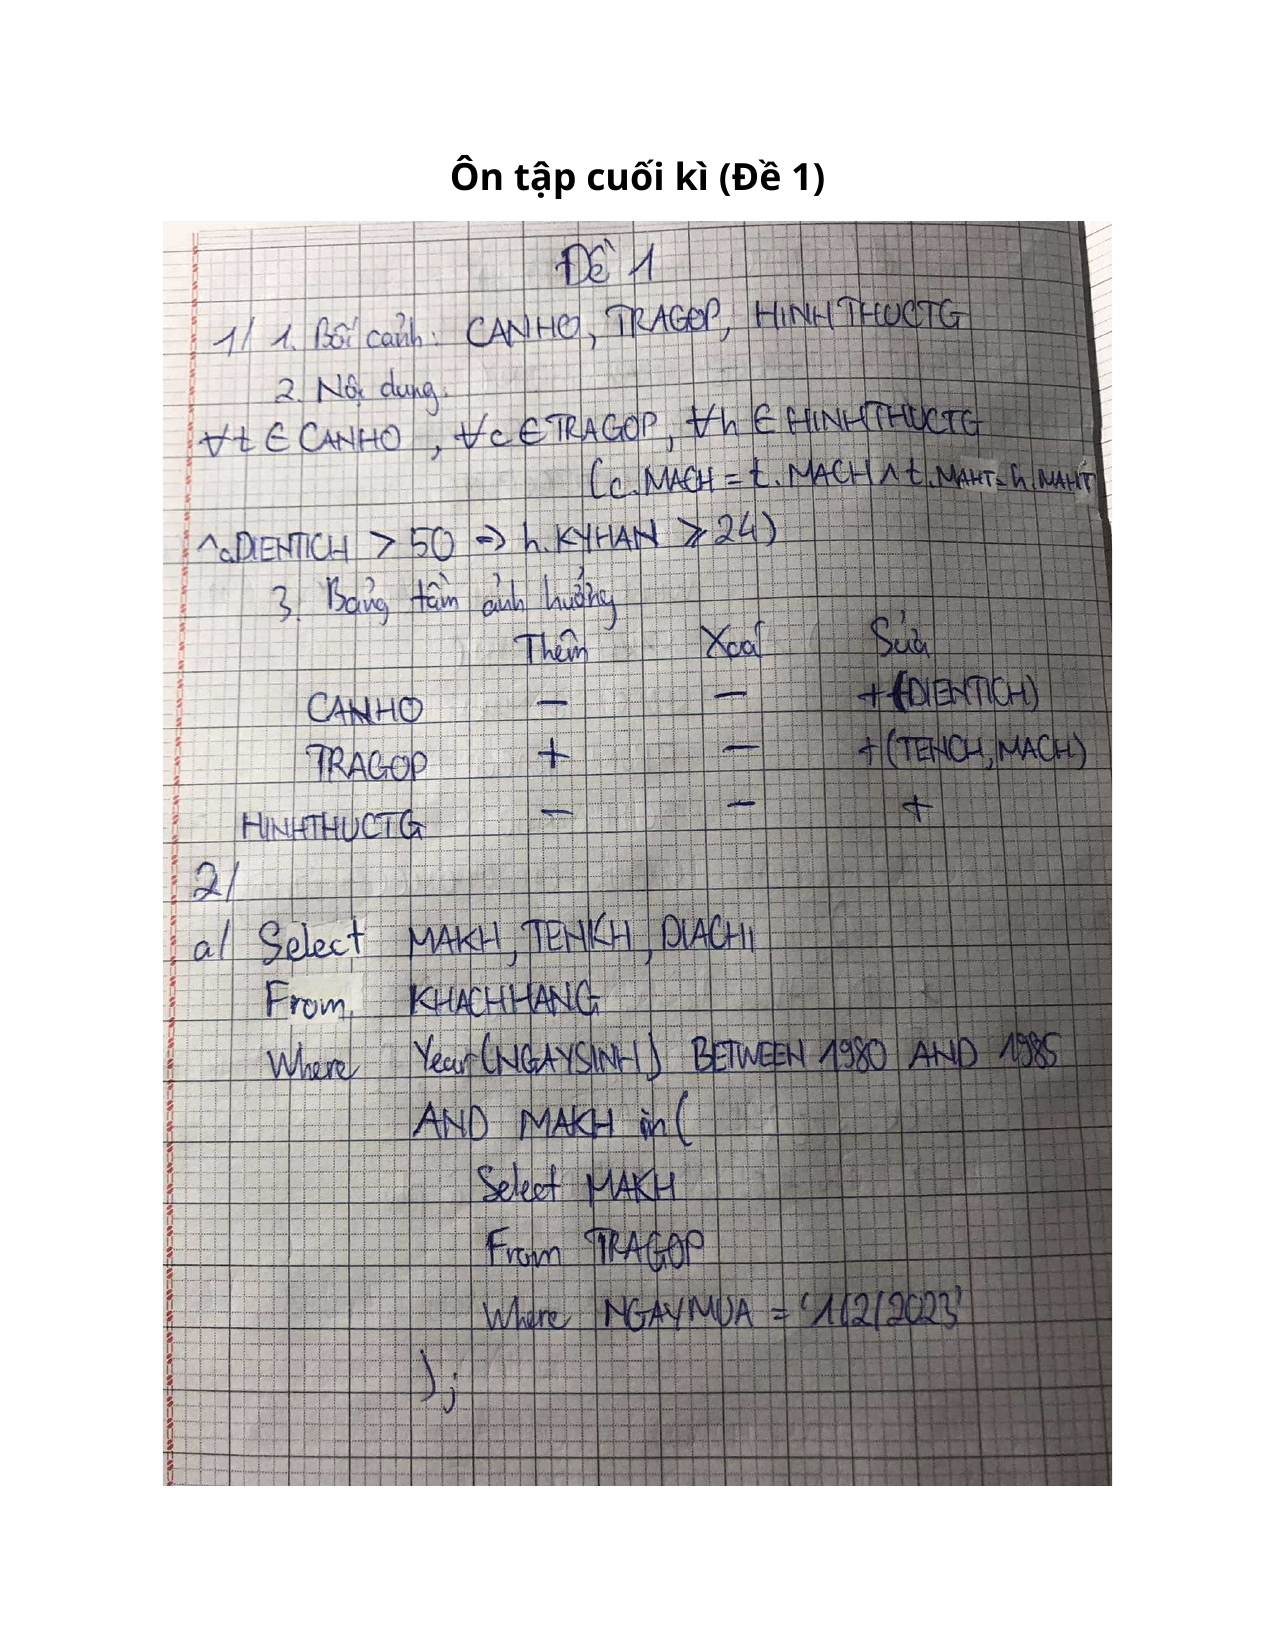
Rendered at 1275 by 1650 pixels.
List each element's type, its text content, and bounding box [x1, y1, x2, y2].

text Ôn tập cuối kì (Đề 1) [150, 150, 1125, 201]
picture [162, 221, 1113, 1486]
